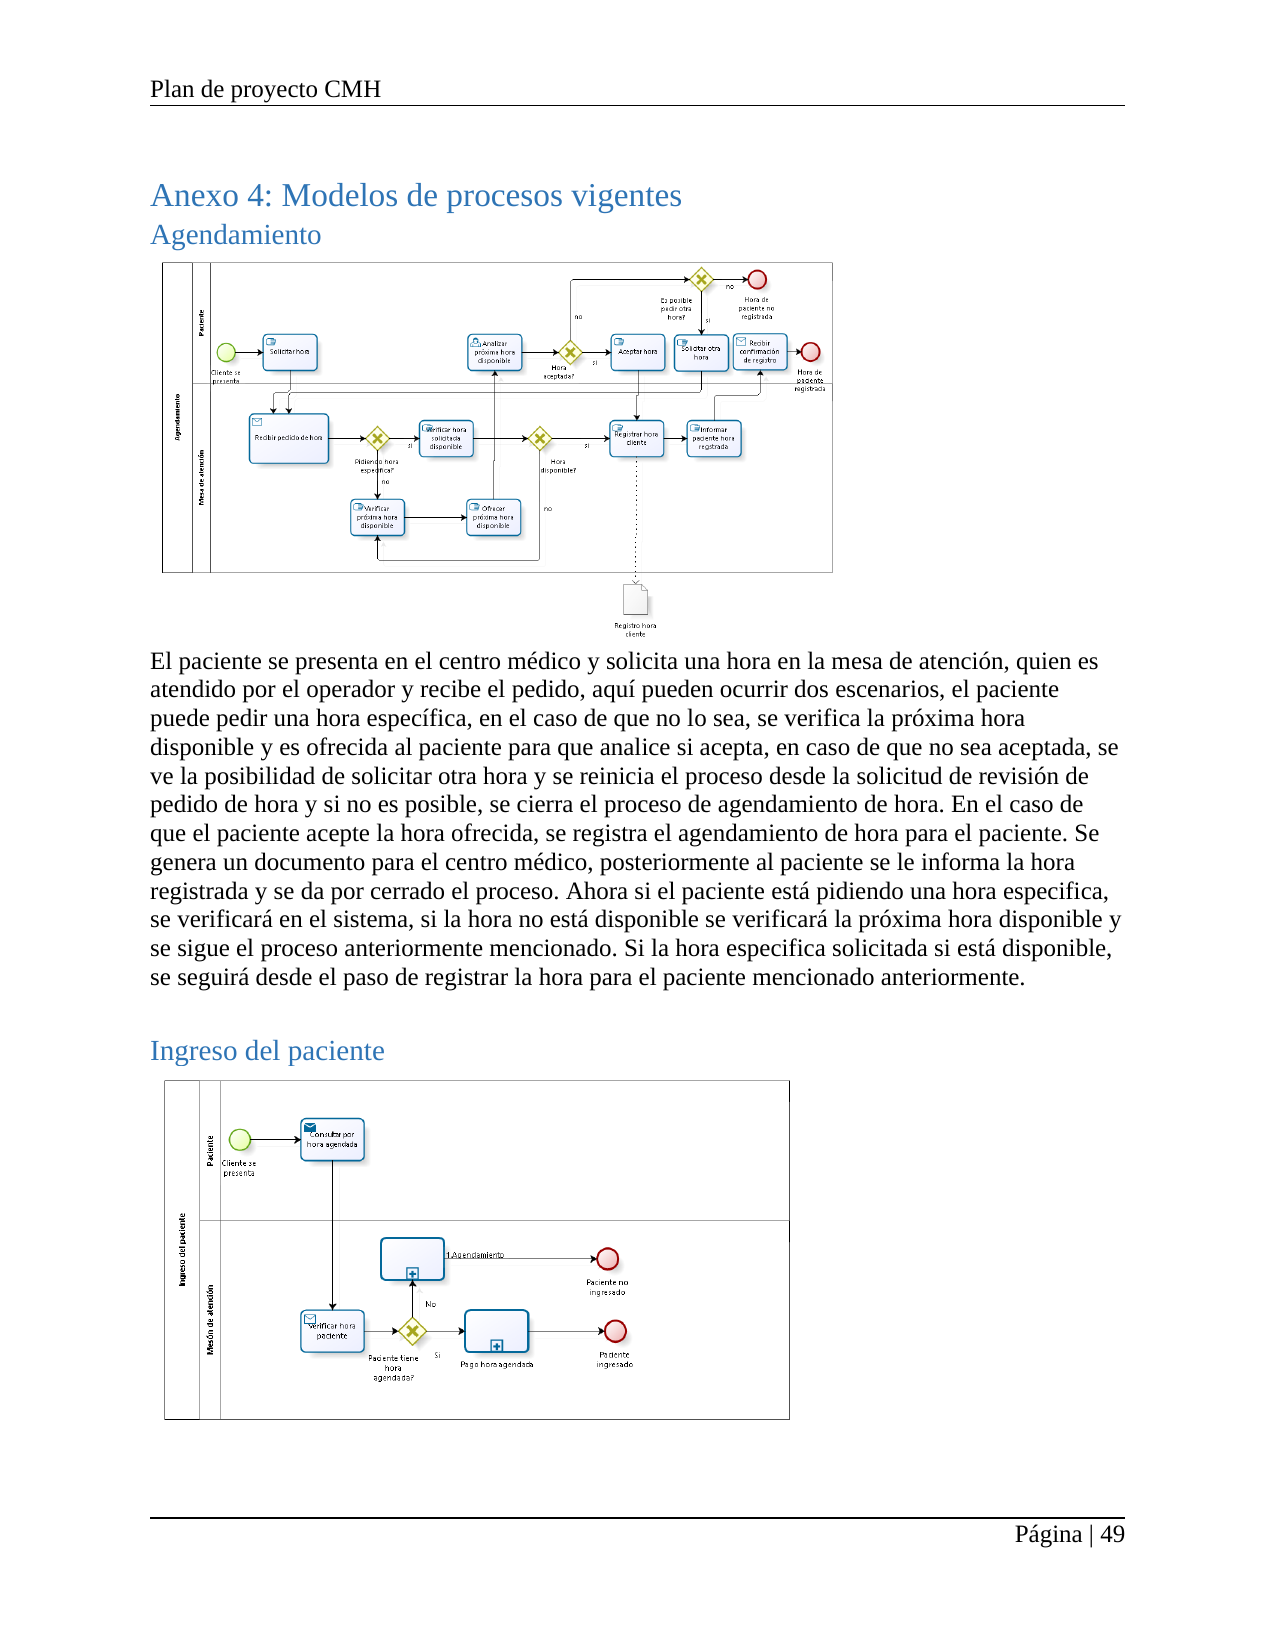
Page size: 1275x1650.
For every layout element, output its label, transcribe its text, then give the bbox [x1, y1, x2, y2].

picture [150, 251, 838, 646]
subtitle Ingreso del paciente [150, 1033, 1125, 1066]
text El paciente se presenta en el centro médico y solicita una hora en la mesa de atención, quien es atendido por el operador y recibe el pedido, aquí pueden ocurrir dos escenarios, el paciente puede pedir una hora específica, en el caso de que no lo sea, se verifica la próxima hora disponible y es ofrecida al paciente para que analice si acepta, en caso de que no sea aceptada, se ve la posibilidad de solicitar otra hora y se reinicia el proceso desde la solicitud de revisión de pedido de hora y si no es posible, se cierra el proceso de agendamiento de hora. En el caso de que el paciente acepte la hora ofrecida, se registra el agendamiento de hora para el paciente. Se genera un documento para el centro médico, posteriormente al paciente se le informa la hora registrada y se da por cerrado el proceso. Ahora si el paciente está pidiendo una hora especifica, se verificará en el sistema, si la hora no está disponible se verificará la próxima hora disponible y se sigue el proceso anteriormente mencionado. Si la hora especifica solicitada si está disponible, se seguirá desde el paso de registrar la hora para el paciente mencionado anteriormente. [150, 646, 1125, 991]
picture [150, 1066, 793, 1430]
subtitle Agendamiento [150, 217, 1125, 251]
subtitle Anexo 4: Modelos de procesos vigentes [150, 175, 1125, 213]
